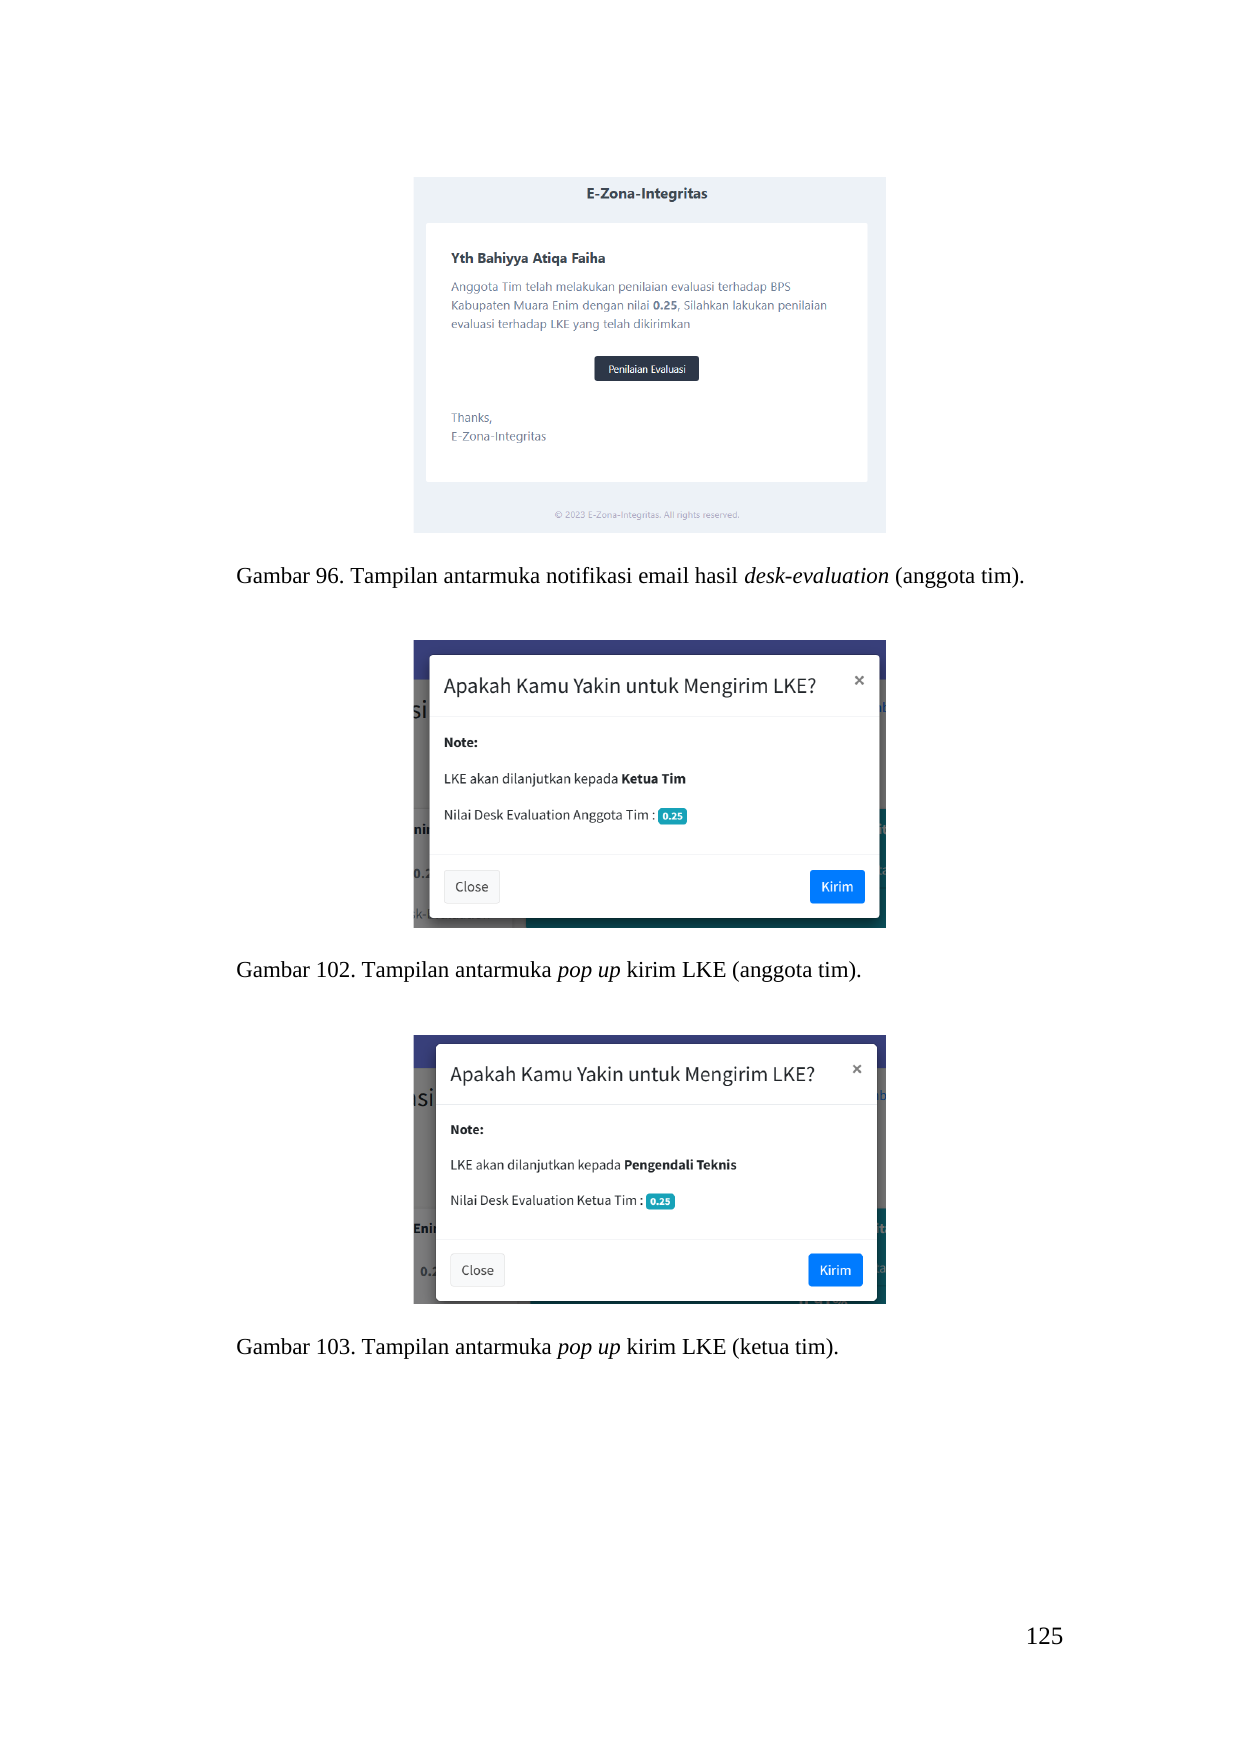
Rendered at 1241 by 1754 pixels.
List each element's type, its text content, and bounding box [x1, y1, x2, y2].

text Gambar 102. Tampilan antarmuka pop up kirim LKE (anggota tim). [236, 956, 1063, 982]
text Gambar 96. Tampilan antarmuka notifikasi email hasil desk-evaluation (anggota tim). [236, 562, 1063, 588]
picture [413, 1035, 886, 1304]
text Gambar 103. Tampilan antarmuka pop up kirim LKE (ketua tim). [236, 1333, 1063, 1359]
picture [413, 177, 886, 533]
picture [413, 640, 886, 928]
